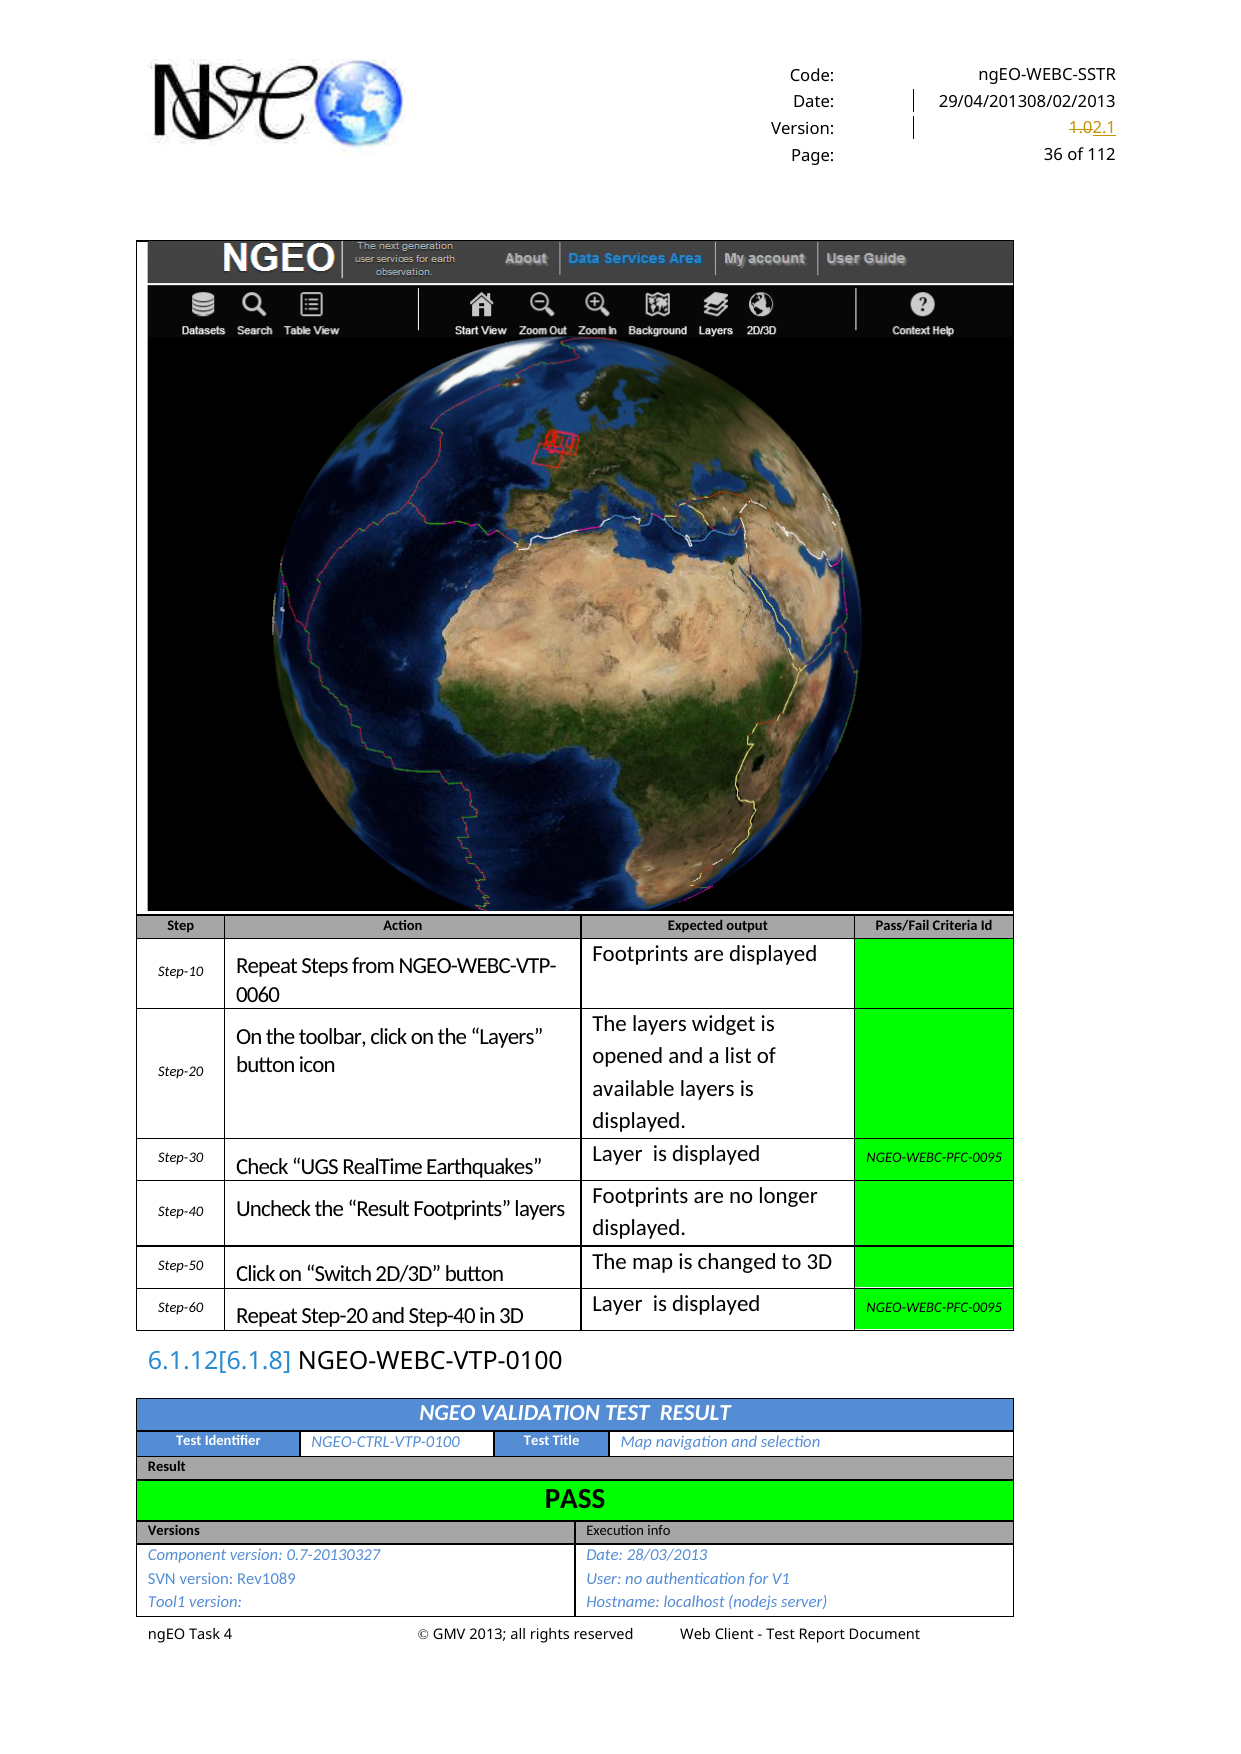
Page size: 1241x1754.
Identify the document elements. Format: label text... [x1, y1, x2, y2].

table_cell Versions [137, 1522, 574, 1543]
table_cell The map is changed to 3D [582, 1247, 854, 1287]
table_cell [137, 1545, 574, 1616]
table_cell Step-10 [137, 939, 224, 1008]
table_cell Step [137, 916, 224, 938]
table_cell Step-40 [137, 1181, 224, 1245]
table_cell The layers widget is opened and a list of available layers is displayed. [582, 1009, 854, 1138]
table_cell Pass/Fail Criteria Id [855, 916, 1013, 938]
table_header NGEO VALIDATION TEST RESULT [137, 1399, 1013, 1430]
table_cell Check “UGS RealTime Earthquakes” [225, 1139, 580, 1180]
table_cell NGEO-CTRL-VTP-0100 [301, 1432, 493, 1456]
table_cell [137, 242, 1013, 914]
table_cell PASS [137, 1481, 1013, 1520]
table_cell Step-60 [137, 1289, 224, 1329]
table_cell Expected output [582, 916, 854, 938]
table_cell Step-50 [137, 1247, 224, 1287]
table_cell [855, 1009, 1013, 1138]
table_cell Footprints are displayed [582, 939, 854, 1008]
table_cell Repeat Step-20 and Step-40 in 3D [225, 1289, 580, 1329]
table_cell Action [225, 916, 580, 938]
subtitle NGEO-WEBC-VTP-0100 [148, 1343, 1122, 1377]
table_cell Uncheck the “Result Footprints” layers [225, 1181, 580, 1245]
table_cell Result [137, 1457, 1013, 1479]
table_cell Step-20 [137, 1009, 224, 1138]
table_cell Repeat Steps from NGEO-WEBC-VTP-0060 [225, 939, 580, 1008]
table_cell NGEO-WEBC-PFC-0095 [855, 1139, 1013, 1180]
table_cell Test Title [495, 1432, 608, 1456]
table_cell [576, 1545, 1013, 1616]
table_cell [855, 1181, 1013, 1245]
table_cell Execution info [576, 1522, 1013, 1543]
picture [147, 241, 1014, 911]
table_cell NGEO-WEBC-PFC-0095 [855, 1289, 1013, 1329]
table_cell Map navigation and selection [610, 1432, 1013, 1456]
table_cell Click on “Switch 2D/3D” button [225, 1247, 580, 1287]
table_cell [855, 939, 1013, 1008]
table_cell On the toolbar, click on the “Layers” button icon [225, 1009, 580, 1138]
table_cell Test Identifier [137, 1432, 299, 1456]
table_cell Layer is displayed [582, 1139, 854, 1180]
table_cell Step-30 [137, 1139, 224, 1180]
table_cell [855, 1247, 1013, 1287]
table_cell Layer is displayed [582, 1289, 854, 1329]
table_cell Footprints are no longer displayed. [582, 1181, 854, 1245]
